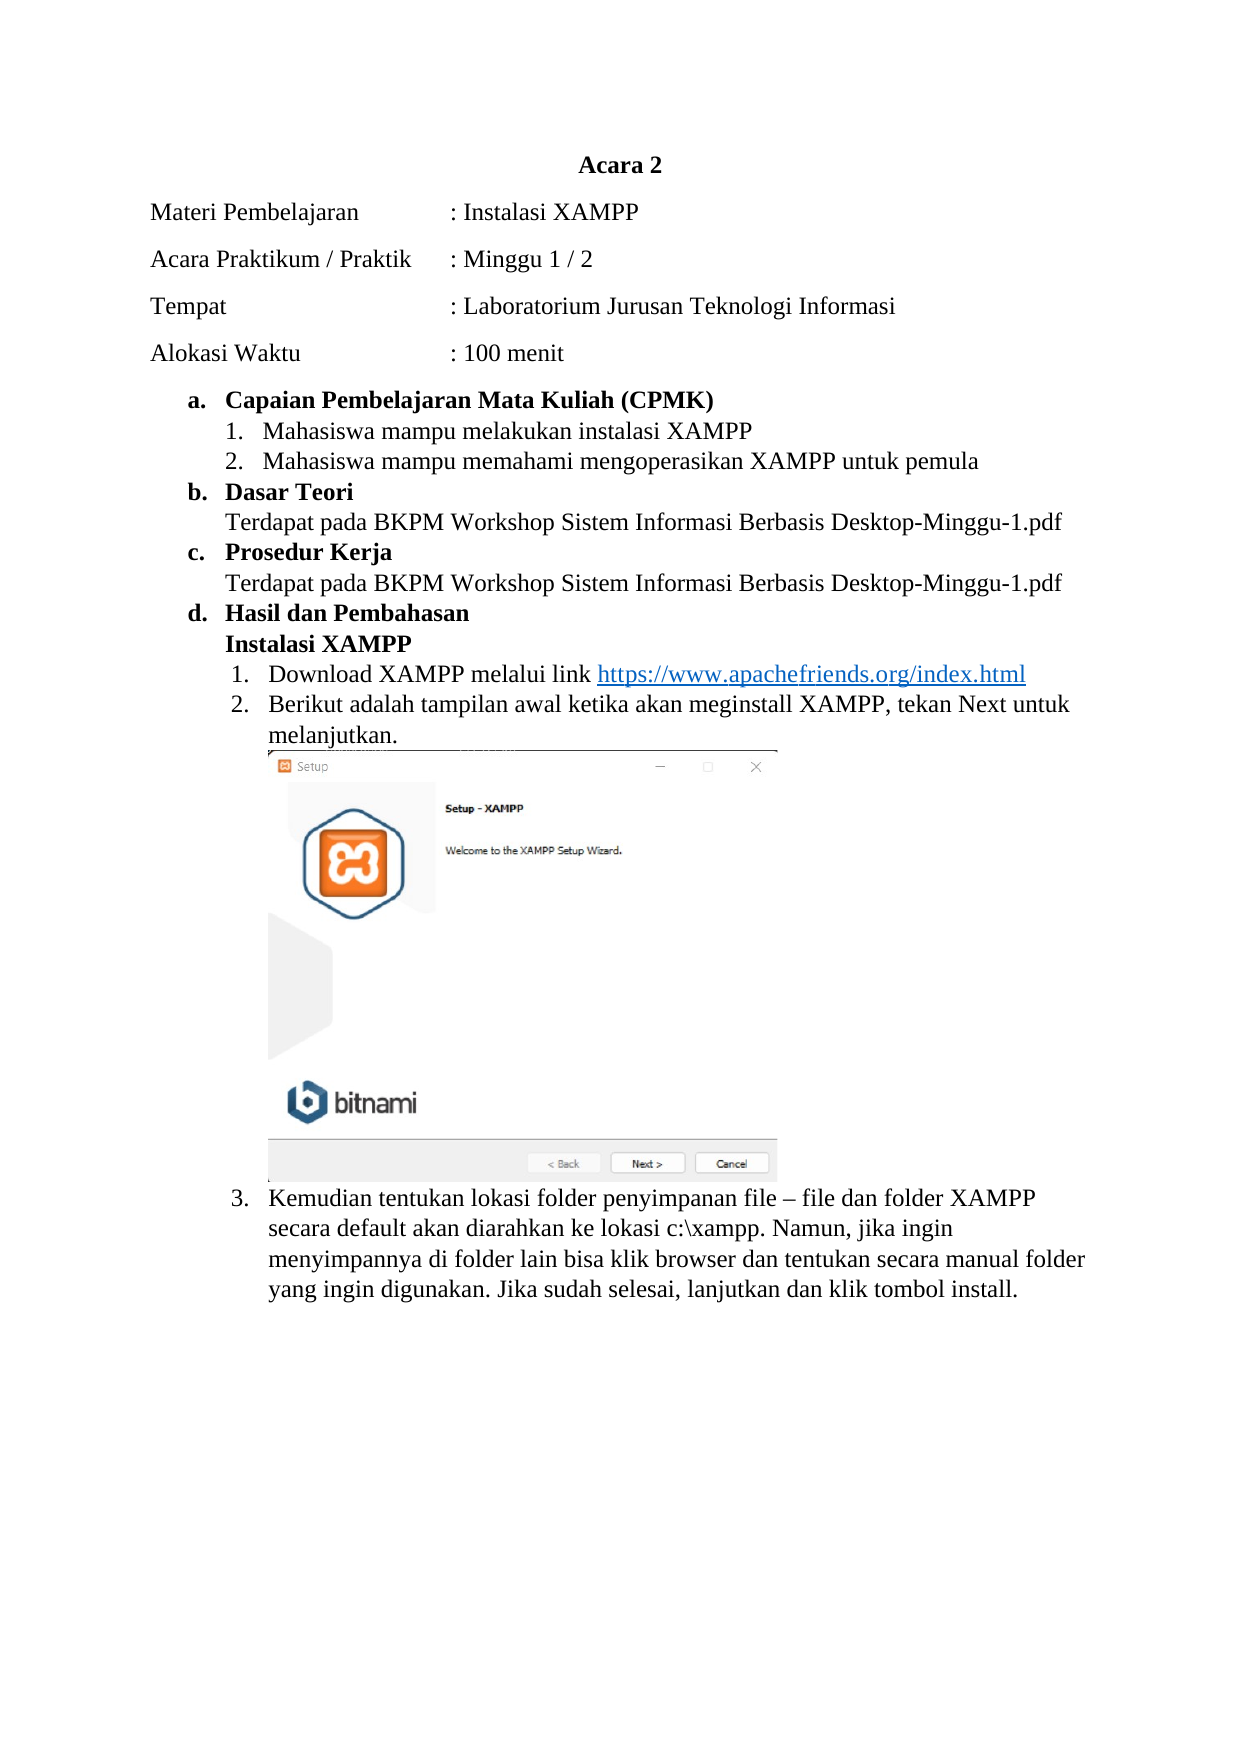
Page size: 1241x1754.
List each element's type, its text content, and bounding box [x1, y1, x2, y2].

list Mahasiswa mampu memahami mengoperasikan XAMPP untuk pemula [225, 446, 1090, 475]
list Prosedur Kerja [187, 537, 1090, 566]
list Download XAMPP melalui link https://www.apachefriends.org/index.html [231, 659, 1090, 688]
list Kemudian tentukan lokasi folder penyimpanan file – file dan folder XAMPP secara default akan diarahkan ke lokasi c:\xampp. Namun, jika ingin menyimpannya di folder lain bisa klik browser dan tentukan secara manual folder yang ingin digunakan. Jika sudah selesai, lanjutkan dan klik tombol install. [231, 1183, 1090, 1303]
picture [268, 750, 778, 1182]
text Tempat : Laboratorium Jurusan Teknologi Informasi [150, 291, 1090, 320]
list Berikut adalah tampilan awal ketika akan meginstall XAMPP, tekan Next untuk melanjutkan. [231, 689, 1090, 749]
list Instalasi XAMPP [225, 629, 1090, 657]
list Terdapat pada BKPM Workshop Sistem Informasi Berbasis Desktop-Minggu-1.pdf [225, 568, 1090, 597]
list Dasar Teori [187, 477, 1090, 505]
text Materi Pembelajaran : Instalasi XAMPP [150, 197, 1090, 226]
list Terdapat pada BKPM Workshop Sistem Informasi Berbasis Desktop-Minggu-1.pdf [225, 507, 1090, 536]
text Alokasi Waktu : 100 menit [150, 338, 1090, 367]
text Acara Praktikum / Praktik : Minggu 1 / 2 [150, 244, 1090, 273]
list Mahasiswa mampu melakukan instalasi XAMPP [225, 416, 1090, 444]
text Acara 2 [150, 150, 1090, 179]
list Capaian Pembelajaran Mata Kuliah (CPMK) [187, 385, 1090, 414]
list Hasil dan Pembahasan [187, 598, 1090, 627]
